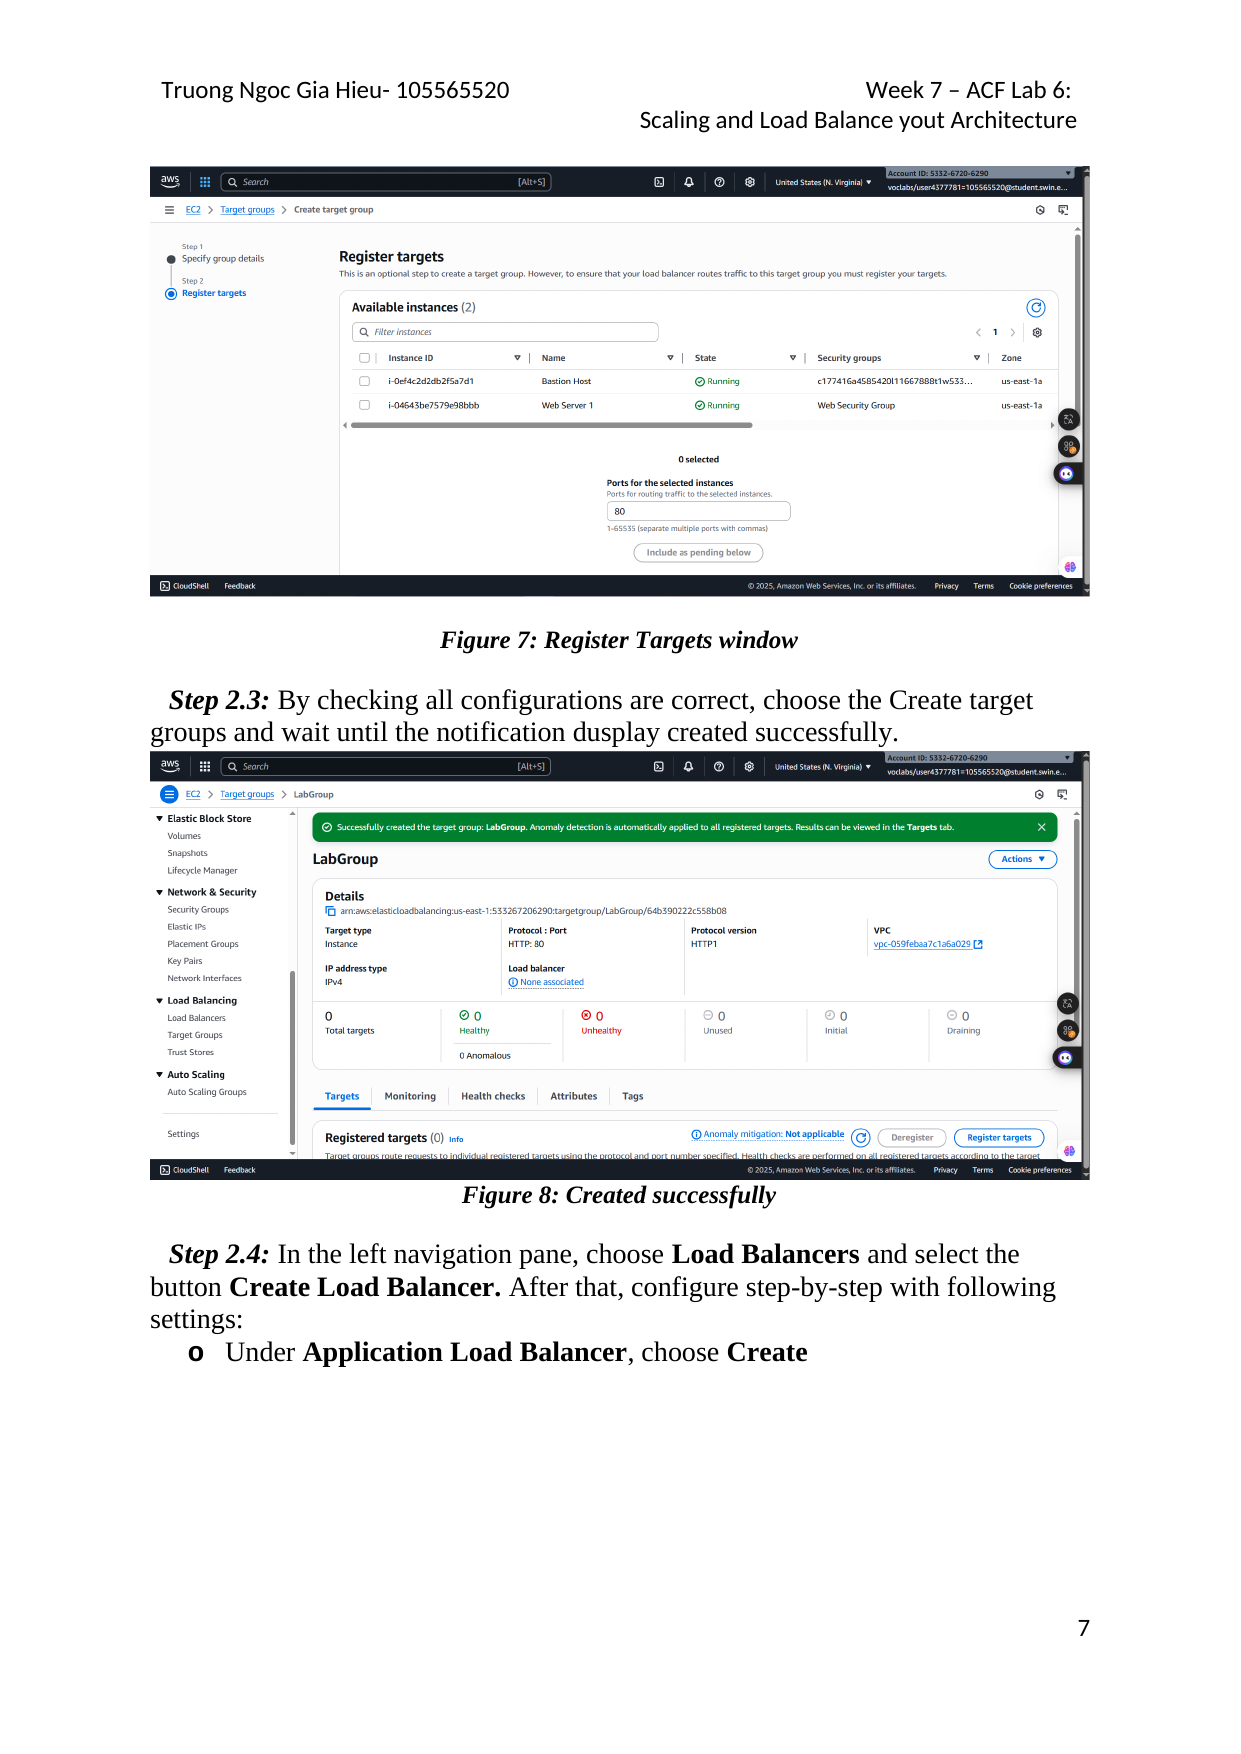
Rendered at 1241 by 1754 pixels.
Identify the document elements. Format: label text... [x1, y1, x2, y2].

text Figure 8: Created successfully [150, 1180, 1090, 1209]
picture [150, 166, 1090, 597]
picture [150, 751, 1090, 1180]
text Step 2.3: By checking all configurations are correct, choose the Create target groups and wait until the notification dusplay created successfully. [150, 683, 1090, 748]
text Figure 7: Register Targets window [150, 626, 1090, 654]
text Step 2.4: In the left navigation pane, choose Load Balancers and select the button Create Load Balancer. After that, configure step-by-step with following settings: [150, 1237, 1090, 1335]
list Under Application Load Balancer, choose Create [187, 1335, 1090, 1369]
